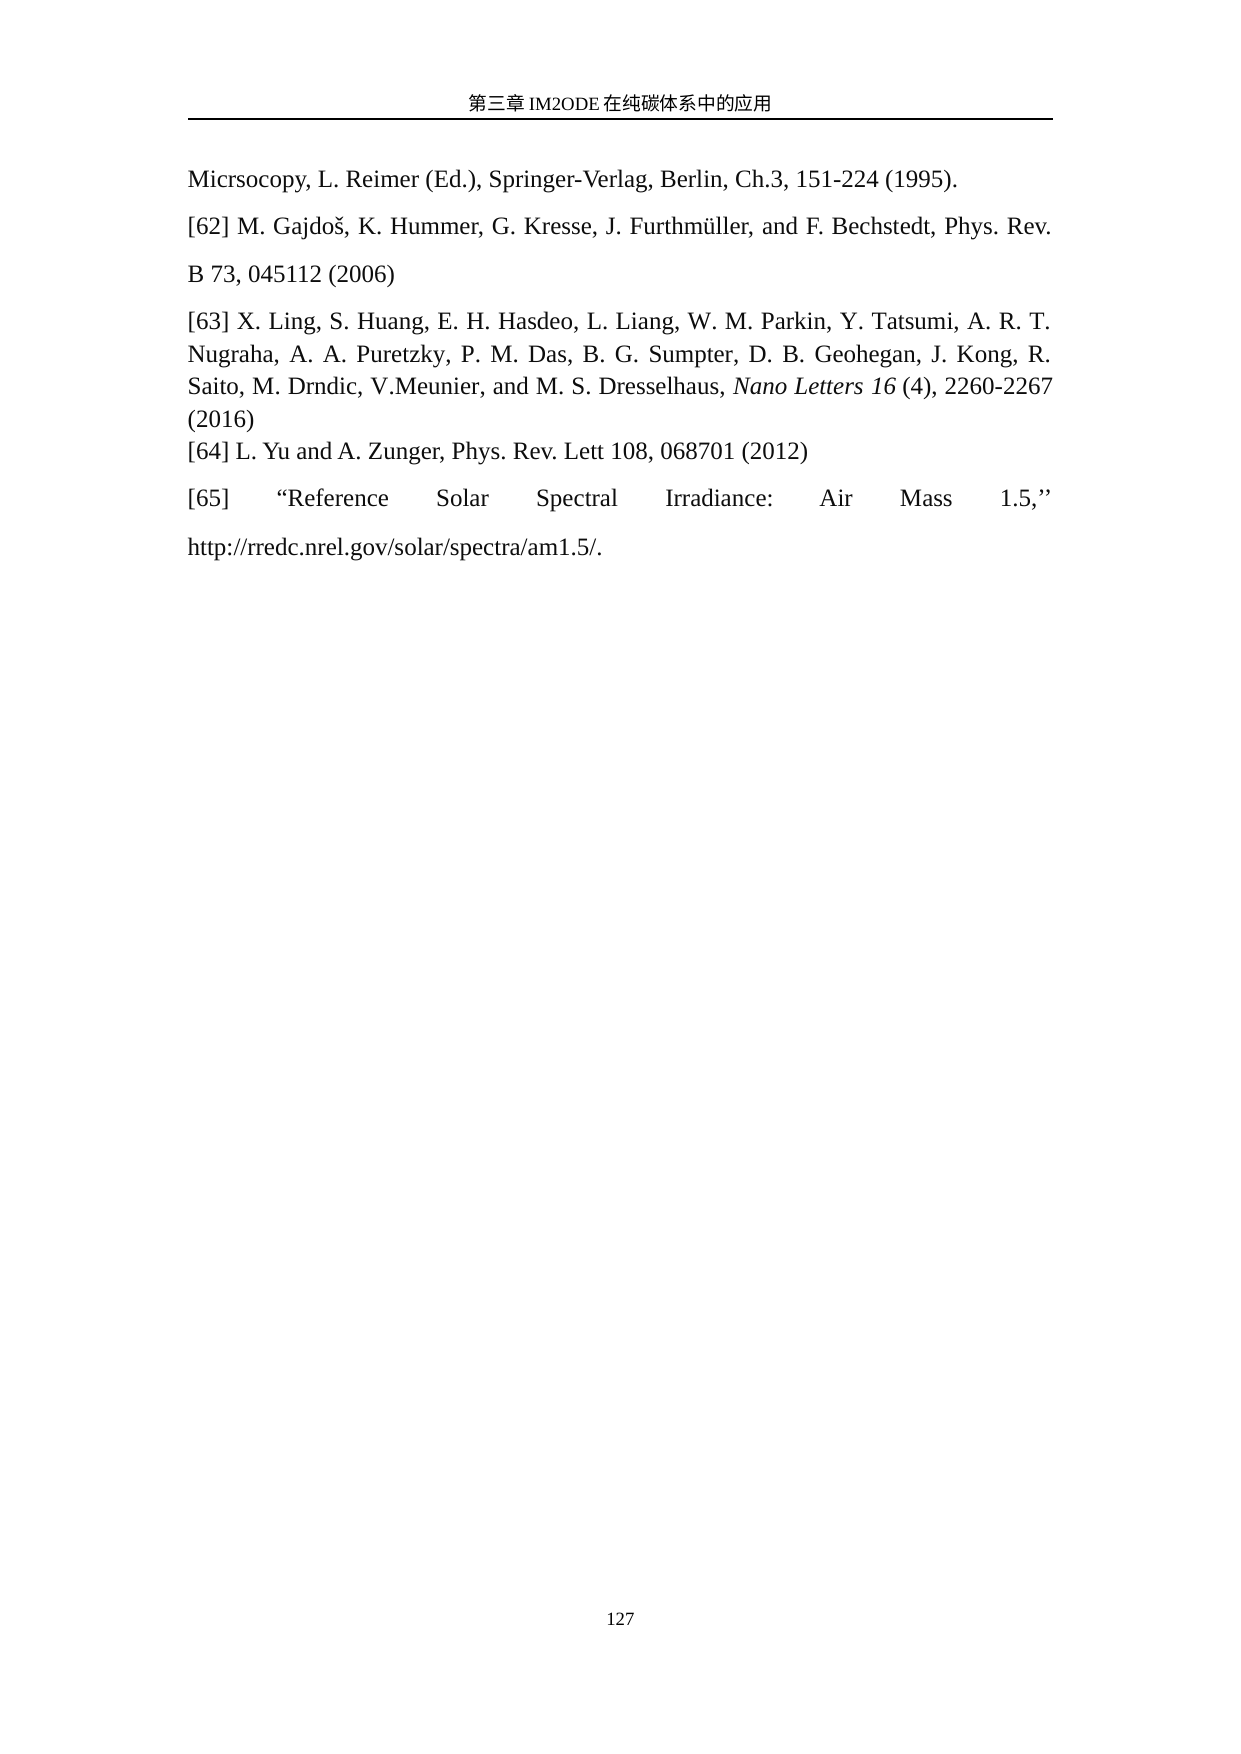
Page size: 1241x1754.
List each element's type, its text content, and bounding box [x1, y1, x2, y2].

text [65] “Reference Solar Spectral Irradiance: Air Mass 1.5,’’ http://rredc.nrel.gov/solar/spectra/am1.5/. [187, 481, 1053, 563]
text [62] M. Gajdoš, K. Hummer, G. Kresse, J. Furthmüller, and F. Bechstedt, Phys. Rev. B 73, 045112 (2006) [187, 209, 1053, 290]
text [64] L. Yu and A. Zunger, Phys. Rev. Lett 108, 068701 (2012) [187, 434, 1053, 467]
text [63] X. Ling, S. Huang, E. H. Hasdeo, L. Liang, W. M. Parkin, Y. Tatsumi, A. R. T. Nugraha, A. A. Puretzky, P. M. Das, B. G. Sumpter, D. B. Geohegan, J. Kong, R. Saito, M. Drndic, V.Meunier, and M. S. Dresselhaus, Nano Letters 16 (4), 2260-2267 (2016) [187, 304, 1053, 434]
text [187, 162, 1053, 194]
